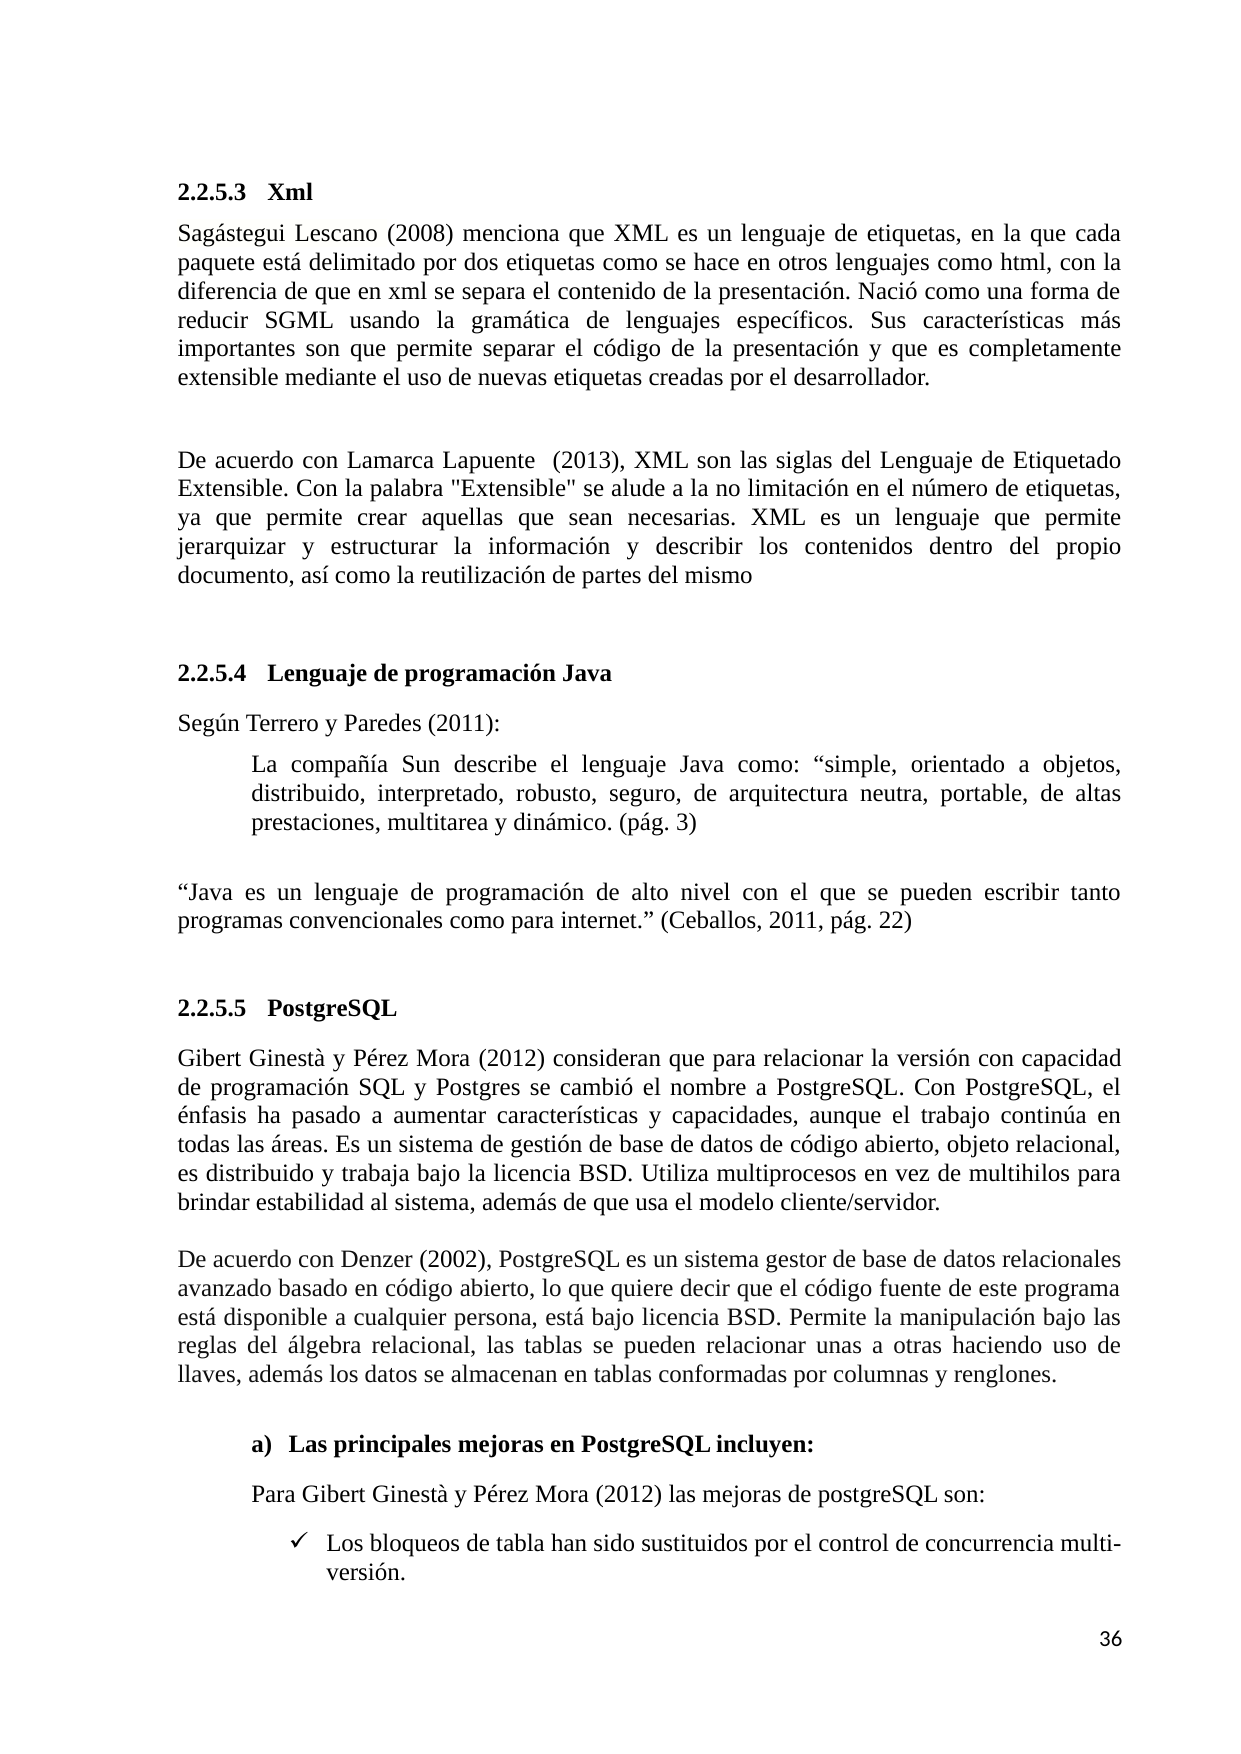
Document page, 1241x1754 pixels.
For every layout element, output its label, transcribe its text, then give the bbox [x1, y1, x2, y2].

list De acuerdo con Lamarca Lapuente , XML son las siglas del Lenguaje de Etiquetado Extensible. Con la palabra "Extensible" se alude a la no limitación en el número de etiquetas, ya que permite crear aquellas que sean necesarias. XML es un lenguaje que permite jerarquizar y estructurar la información y describir los contenidos dentro del propio documento, así como la reutilización de partes del mismo [177, 445, 1122, 588]
text Según Terrero y Paredes (2011): [177, 708, 1122, 737]
subtitle Xml [177, 177, 1122, 206]
text Sagástegui Lescano menciona que XML es un lenguaje de etiquetas, en la que cada paquete está delimitado por dos etiquetas como se hace en otros lenguajes como html, con la diferencia de que en xml se separa el contenido de la presentación. Nació como una forma de reducir SGML usando la gramática de lenguajes específicos. Sus características más importantes son que permite separar el código de la presentación y que es completamente extensible mediante el uso de nuevas etiquetas creadas por el desarrollador. [177, 218, 1122, 391]
subtitle Lenguaje de programación Java [177, 658, 1122, 687]
text “Java es un lenguaje de programación de alto nivel con el que se pueden escribir tanto programas convencionales como para internet.” [177, 877, 1122, 934]
list Las principales mejoras en PostgreSQL incluyen: [251, 1429, 1122, 1458]
subtitle PostgreSQL [177, 993, 1122, 1022]
text De acuerdo con Denzer , PostgreSQL es un sistema gestor de base de datos relacionales avanzado basado en código abierto, lo que quiere decir que el código fuente de este programa está disponible a cualquier persona, está bajo licencia BSD. Permite la manipulación bajo las reglas del álgebra relacional, las tablas se pueden relacionar unas a otras haciendo uso de llaves, además los datos se almacenan en tablas conformadas por columnas y renglones. [177, 1244, 1122, 1388]
text La compañía Sun describe el lenguaje Java como: “simple, orientado a objetos, distribuido, interpretado, robusto, seguro, de arquitectura neutra, portable, de altas prestaciones, multitarea y dinámico. [251, 749, 1122, 836]
text Para Gibert Ginestà y Pérez Mora las mejoras de postgreSQL son: [251, 1479, 1122, 1508]
text Gibert Ginestà y Pérez Mora consideran que para relacionar la versión con capacidad de programación SQL y Postgres se cambió el nombre a PostgreSQL. Con PostgreSQL, el énfasis ha pasado a aumentar características y capacidades, aunque el trabajo continúa en todas las áreas. Es un sistema de gestión de base de datos de código abierto, objeto relacional, es distribuido y trabaja bajo la licencia BSD. Utiliza multiprocesos en vez de multihilos para brindar estabilidad al sistema, además de que usa el modelo cliente/servidor. [177, 1043, 1122, 1216]
list Los bloqueos de tabla han sido sustituidos por el control de concurrencia multi-versión. [288, 1528, 1122, 1586]
